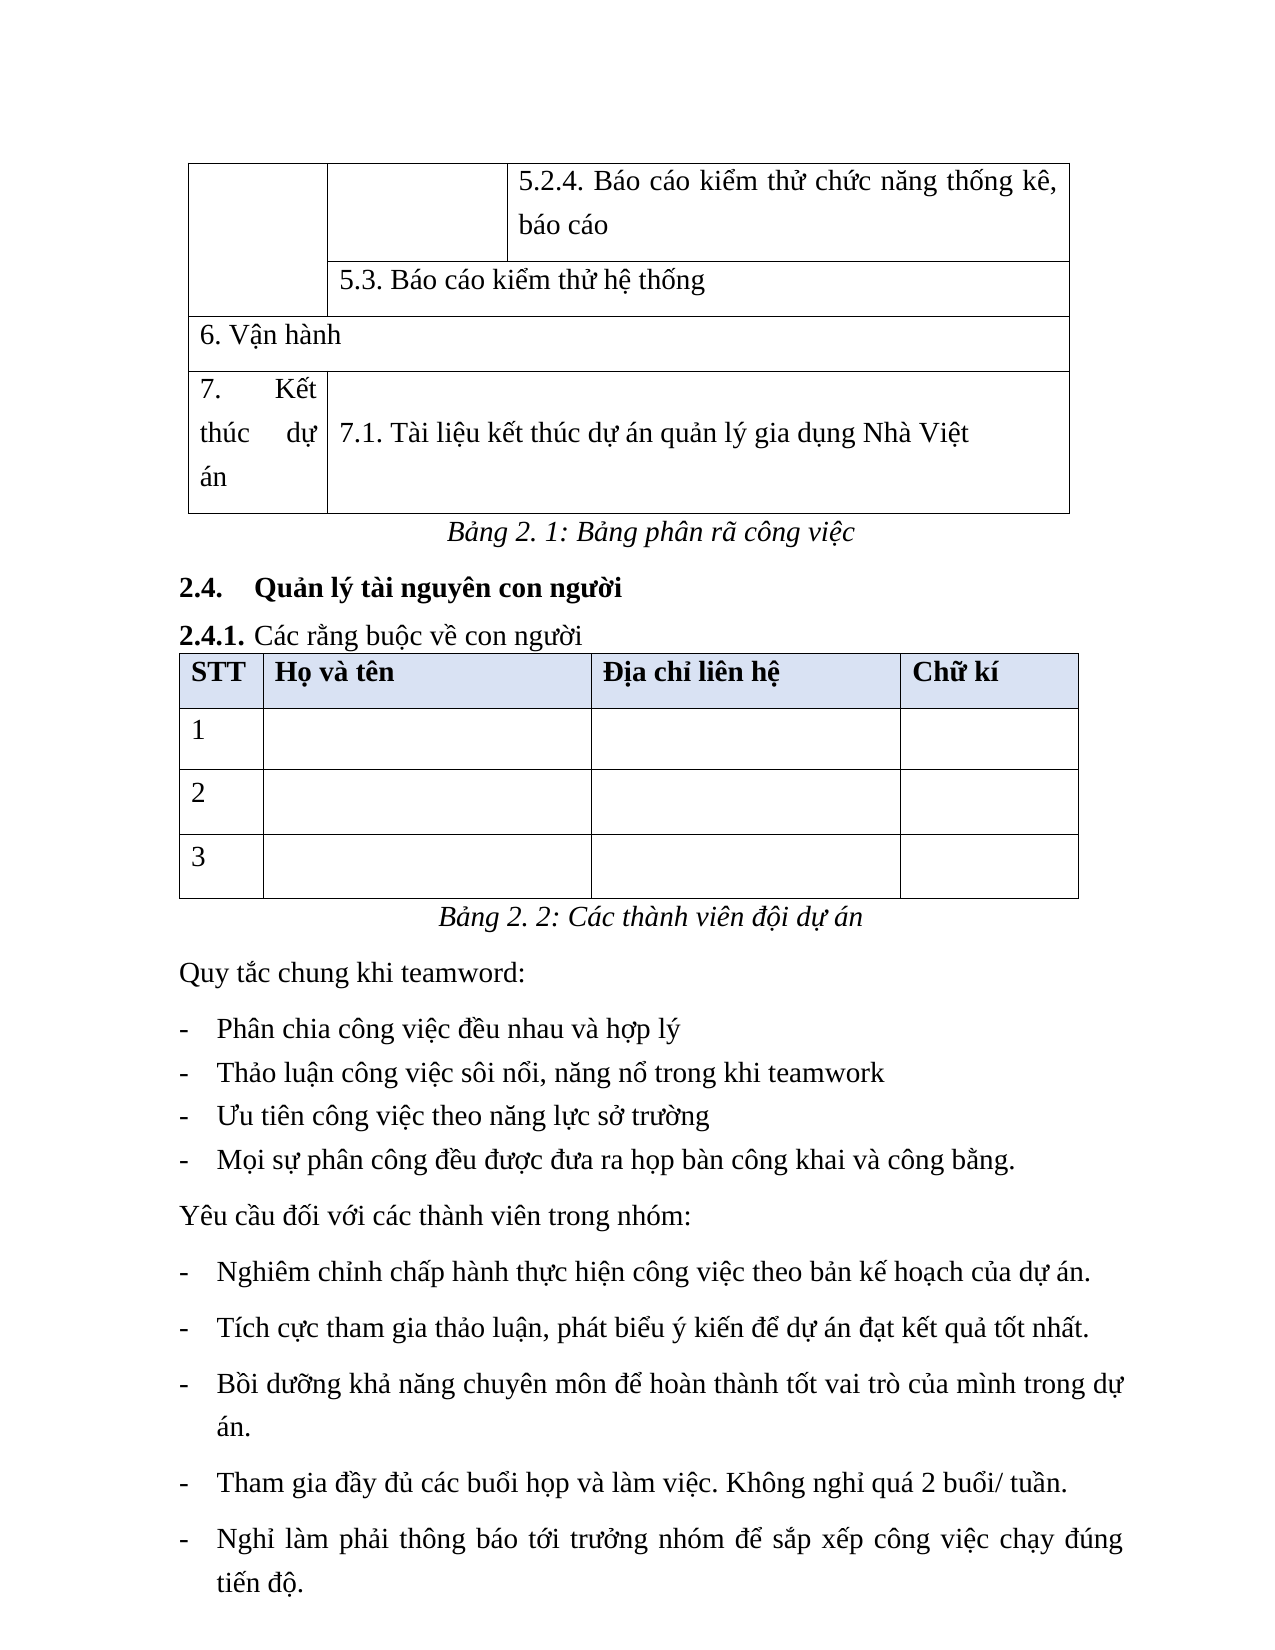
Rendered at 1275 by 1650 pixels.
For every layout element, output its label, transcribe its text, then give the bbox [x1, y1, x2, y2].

list Tham gia đầy đủ các buổi họp và làm việc. Không nghỉ quá 2 buổi/ tuần. [179, 1466, 1125, 1499]
table_cell [901, 835, 1078, 898]
table_cell 1 [180, 709, 263, 769]
text Bảng 2. 1: Bảng phân rã công việc [179, 514, 1125, 547]
list Ưu tiên công việc theo năng lực sở trường [179, 1098, 1125, 1132]
list Phân chia công việc đều nhau và hợp lý [179, 1011, 1125, 1045]
table_cell [592, 770, 900, 833]
table_cell [264, 770, 591, 833]
table_cell 5.3. Báo cáo kiểm thử hệ thống [328, 262, 1069, 316]
subtitle Các rằng buộc về con người [179, 618, 1125, 651]
text Yêu cầu đối với các thành viên trong nhóm: [179, 1198, 1125, 1231]
table_cell [901, 770, 1078, 833]
table_header Họ và tên [264, 654, 591, 708]
subtitle Quản lý tài nguyên con người [179, 570, 1125, 603]
table_cell [264, 709, 591, 769]
text Quy tắc chung khi teamword: [179, 955, 1125, 989]
table_cell 6. Vận hành [189, 317, 1069, 371]
table_header Chữ kí [901, 654, 1078, 708]
table_cell [264, 835, 591, 898]
table_cell 5.2.4. Báo cáo kiểm thử chức năng thống kê, báo cáo [508, 164, 1069, 261]
table_cell [901, 709, 1078, 769]
table_cell 7.1. Tài liệu kết thúc dự án quản lý gia dụng Nhà Việt [328, 372, 1069, 513]
list Bồi dưỡng khả năng chuyên môn để hoàn thành tốt vai trò của mình trong dự án. [179, 1366, 1125, 1443]
table_cell 2 [180, 770, 263, 833]
table_cell 7. Kết thúc dự án [189, 372, 327, 513]
table_cell 3 [180, 835, 263, 898]
list Mọi sự phân công đều được đưa ra họp bàn công khai và công bằng. [179, 1142, 1125, 1175]
list Thảo luận công việc sôi nổi, năng nổ trong khi teamwork [179, 1055, 1125, 1088]
list Tích cực tham gia thảo luận, phát biểu ý kiến để dự án đạt kết quả tốt nhất. [179, 1310, 1125, 1343]
list Nghiêm chỉnh chấp hành thực hiện công việc theo bản kế hoạch của dự án. [179, 1254, 1125, 1287]
table_cell [592, 709, 900, 769]
text Bảng 2. 2: Các thành viên đội dự án [179, 899, 1125, 933]
table_cell [592, 835, 900, 898]
table_header Địa chỉ liên hệ [592, 654, 900, 708]
table_header STT [180, 654, 263, 708]
list Nghỉ làm phải thông báo tới trưởng nhóm để sắp xếp công việc chạy đúng tiến độ. [179, 1522, 1125, 1599]
